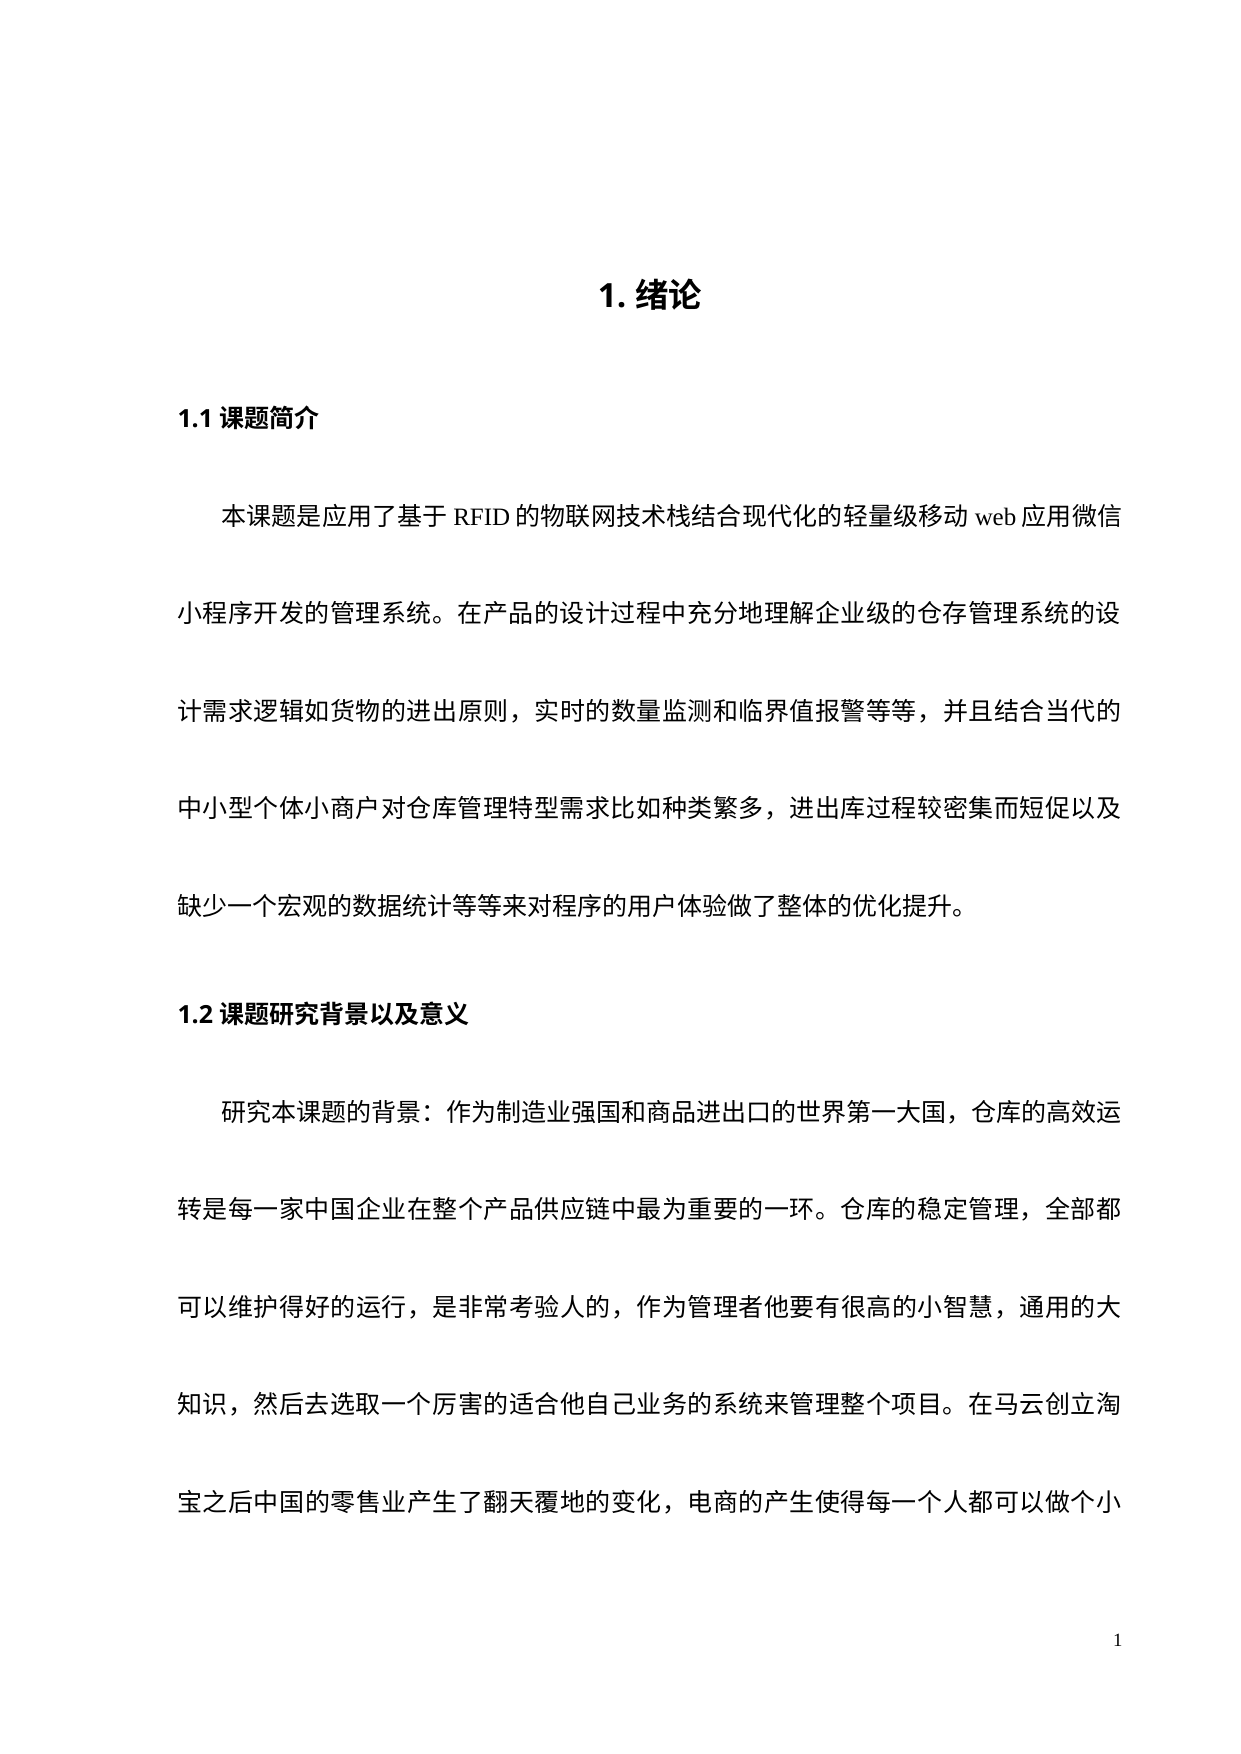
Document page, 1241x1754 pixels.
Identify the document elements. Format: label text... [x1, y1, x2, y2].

text 1.2 课题研究背景以及意义 [177, 980, 1122, 1045]
text 1.1 课题简介 [177, 384, 1122, 449]
text 1. 绪论 [177, 261, 1122, 326]
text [177, 1078, 1122, 1533]
text 本课题是应用了基于RFID的物联网技术栈结合现代化的轻量级移动web应用微信小程序开发的管理系统。在产品的设计过程中充分地理解企业级的仓存管理系统的设计需求逻辑如货物的进出原则，实时的数量监测和临界值报警等等，并且结合当代的中小型个体小商户对仓库管理特型需求比如种类繁多，进出库过程较密集而短促以及缺少一个宏观的数据统计等等来对程序的用户体验做了整体的优化提升。 [177, 482, 1122, 937]
